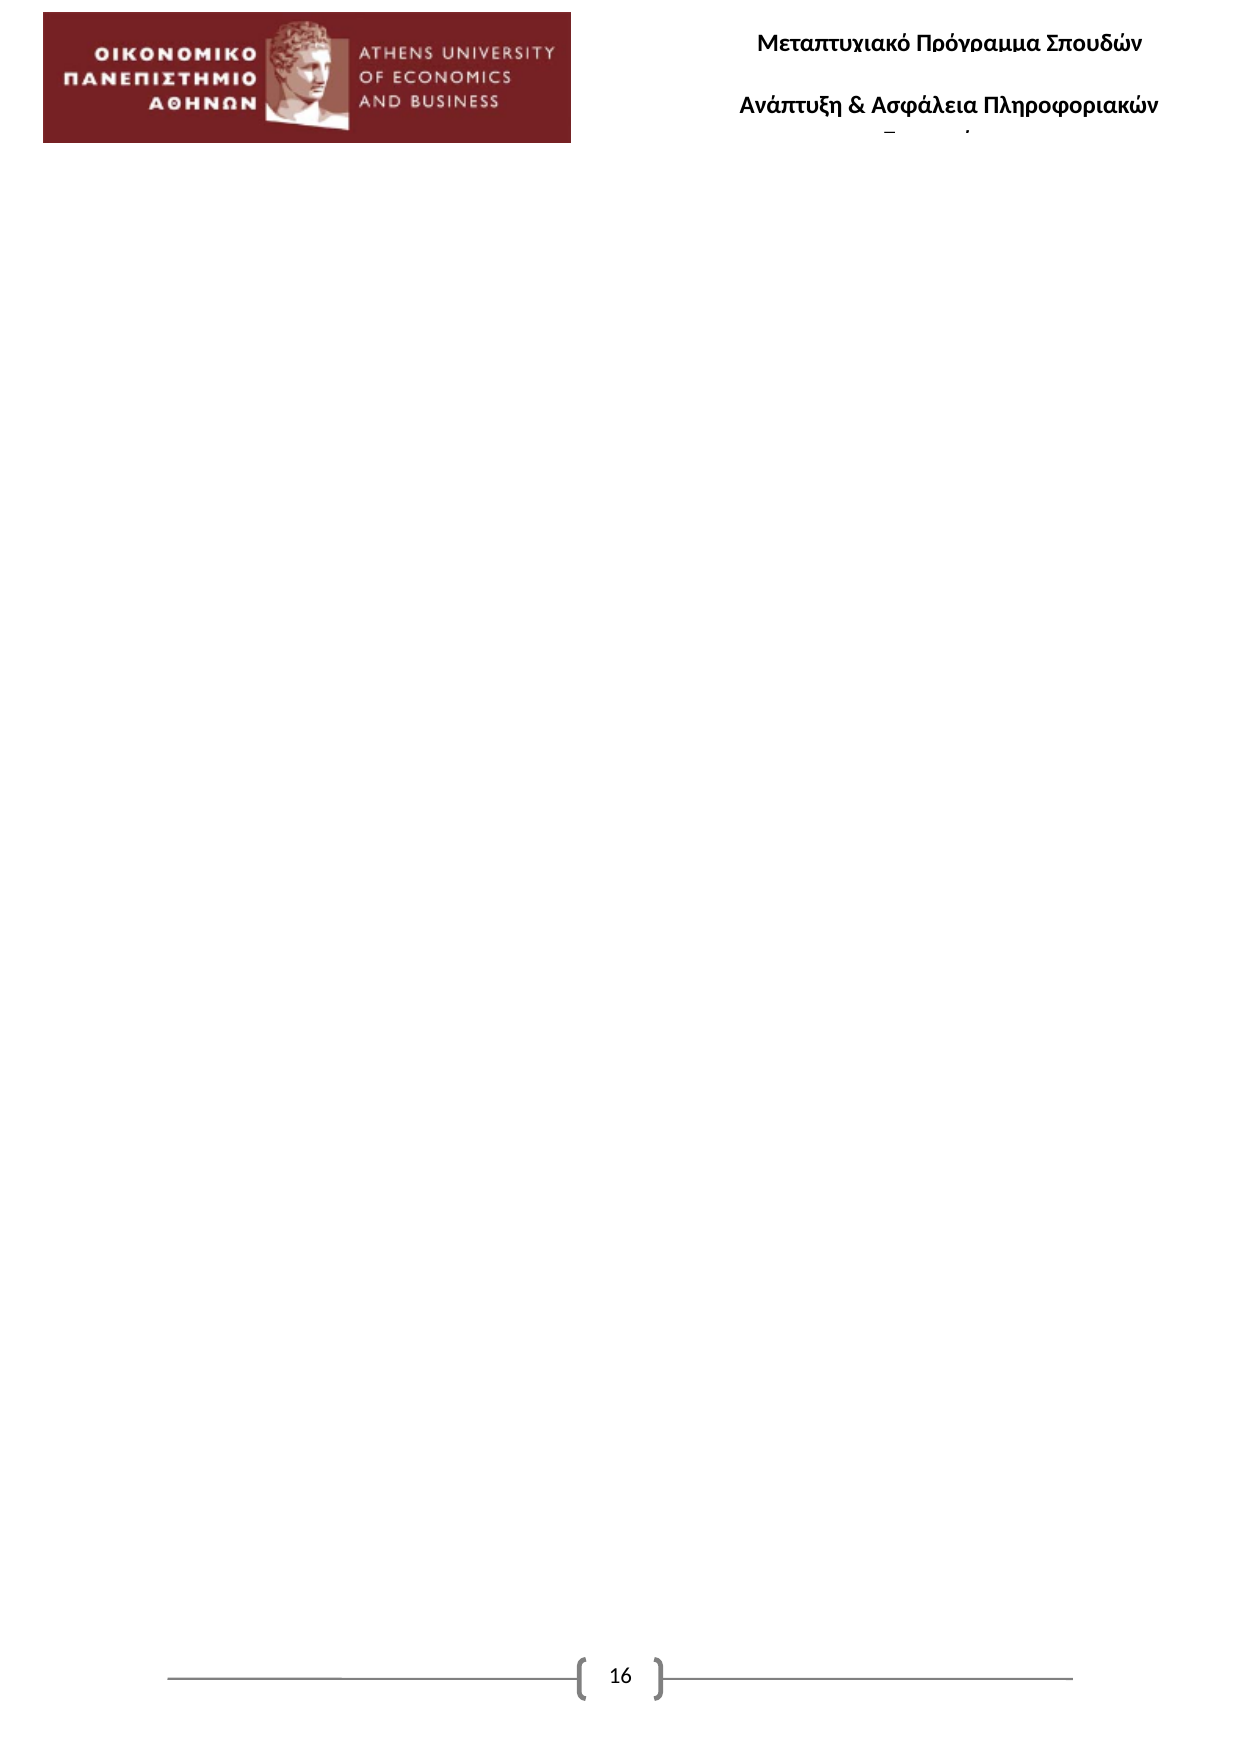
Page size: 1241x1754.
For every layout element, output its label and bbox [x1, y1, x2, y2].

picture [43, 12, 571, 143]
